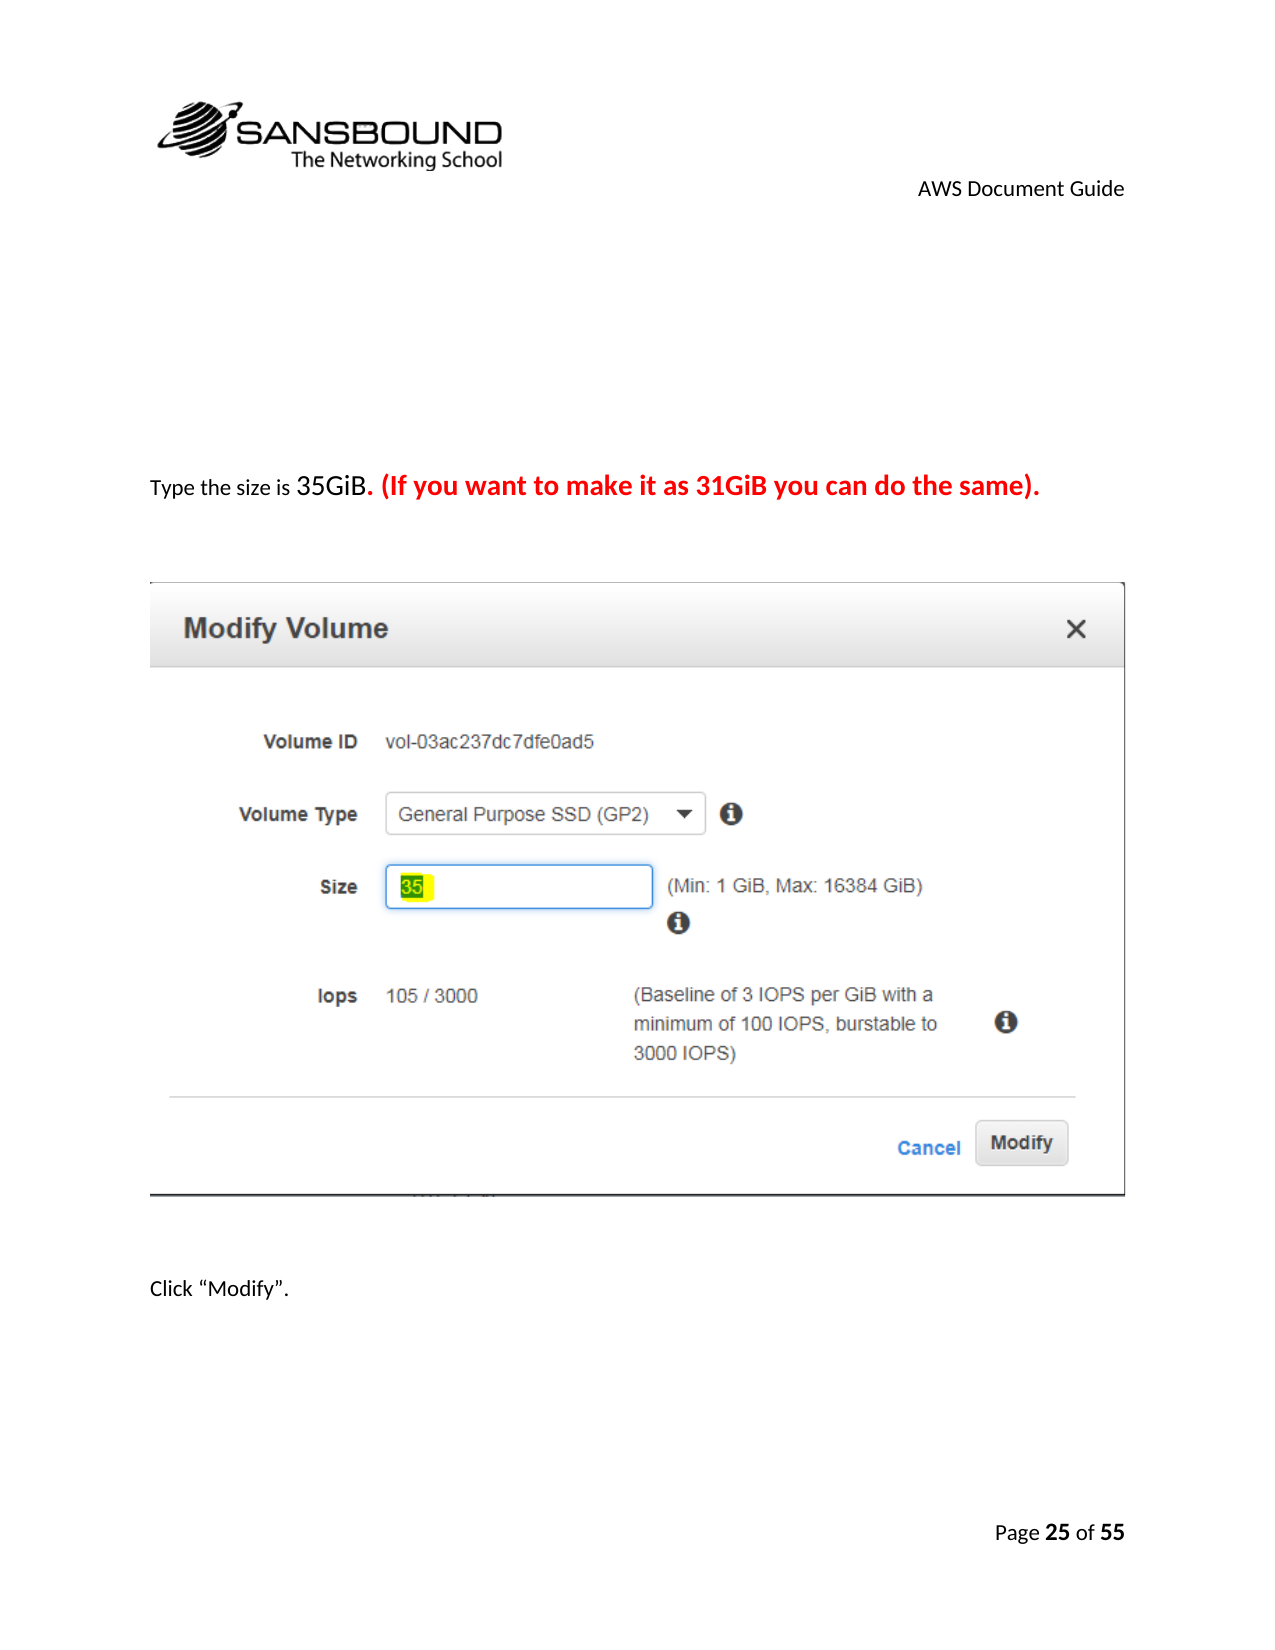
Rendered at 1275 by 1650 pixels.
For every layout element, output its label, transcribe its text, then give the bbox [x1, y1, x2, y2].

text Type the size is 35GiB. (If you want to make it as 31GiB you can do the same). [150, 467, 1125, 503]
picture [150, 582, 1125, 1197]
text Click “Modify”. [150, 1274, 1125, 1302]
picture [150, 75, 514, 197]
